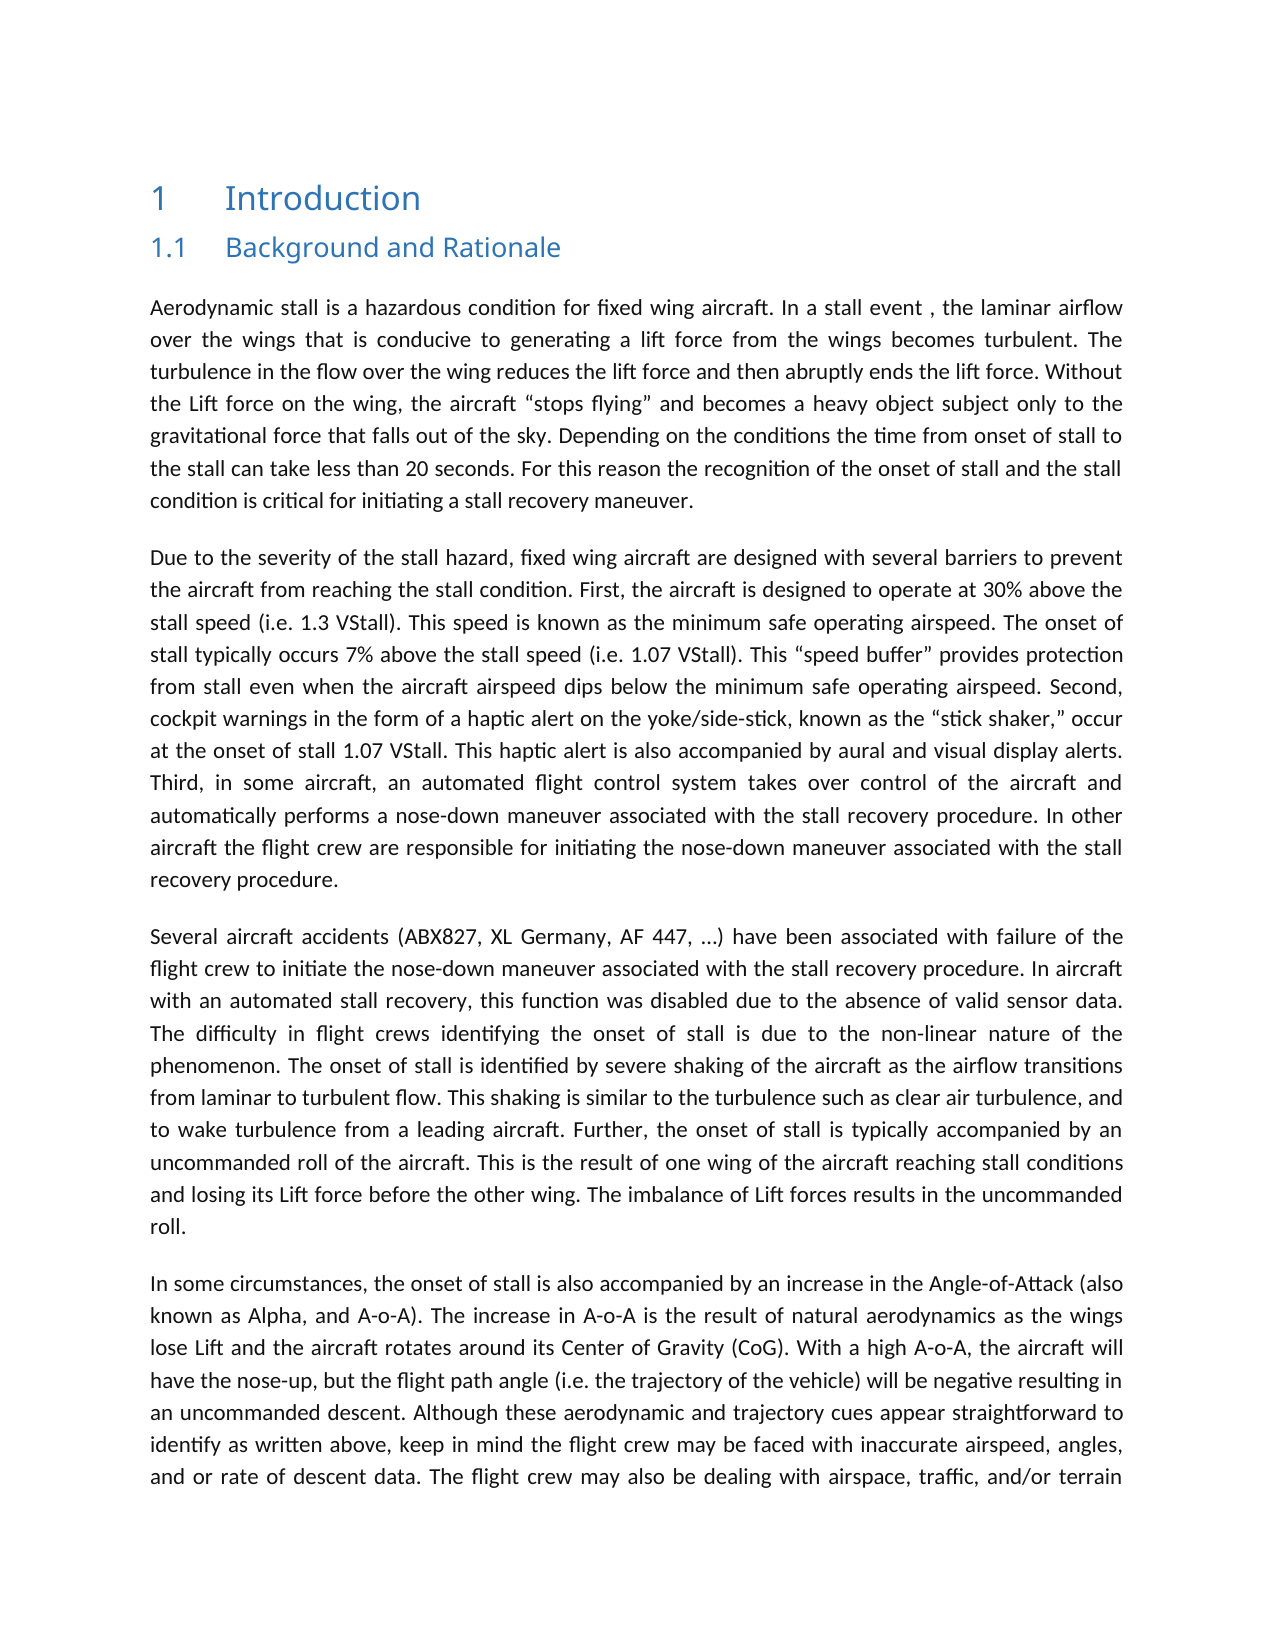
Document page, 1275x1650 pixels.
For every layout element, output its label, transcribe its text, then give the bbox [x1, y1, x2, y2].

text Aerodynamic stall is a hazardous condition for fixed wing aircraft. In a stall event , the laminar airflow over the wings that is conducive to generating a lift force from the wings becomes turbulent. The turbulence in the flow over the wing reduces the lift force and then abruptly ends the lift force. Without the Lift force on the wing, the aircraft “stops flying” and becomes a heavy object subject only to the gravitational force that falls out of the sky. Depending on the conditions the time from onset of stall to the stall can take less than 20 seconds. For this reason the recognition of the onset of stall and the stall condition is critical for initiating a stall recovery maneuver. [150, 293, 1125, 514]
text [150, 1269, 1125, 1490]
subtitle Background and Rationale [150, 228, 1125, 265]
text Several aircraft accidents (ABX827, XL Germany, AF 447, …) have been associated with failure of the flight crew to initiate the nose-down maneuver associated with the stall recovery procedure. In aircraft with an automated stall recovery, this function was disabled due to the absence of valid sensor data. The difficulty in flight crews identifying the onset of stall is due to the non-linear nature of the phenomenon. The onset of stall is identified by severe shaking of the aircraft as the airflow transitions from laminar to turbulent flow. This shaking is similar to the turbulence such as clear air turbulence, and to wake turbulence from a leading aircraft. Further, the onset of stall is typically accompanied by an uncommanded roll of the aircraft. This is the result of one wing of the aircraft reaching stall conditions and losing its Lift force before the other wing. The imbalance of Lift forces results in the uncommanded roll. [150, 922, 1125, 1240]
subtitle Introduction [150, 175, 1125, 220]
text Due to the severity of the stall hazard, fixed wing aircraft are designed with several barriers to prevent the aircraft from reaching the stall condition. First, the aircraft is designed to operate at 30% above the stall speed (i.e. 1.3 VStall). This speed is known as the minimum safe operating airspeed. The onset of stall typically occurs 7% above the stall speed (i.e. 1.07 VStall). This “speed buffer” provides protection from stall even when the aircraft airspeed dips below the minimum safe operating airspeed. Second, cockpit warnings in the form of a haptic alert on the yoke/side-stick, known as the “stick shaker,” occur at the onset of stall 1.07 VStall. This haptic alert is also accompanied by aural and visual display alerts. Third, in some aircraft, an automated flight control system takes over control of the aircraft and automatically performs a nose-down maneuver associated with the stall recovery procedure. In other aircraft the flight crew are responsible for initiating the nose-down maneuver associated with the stall recovery procedure. [150, 543, 1125, 893]
